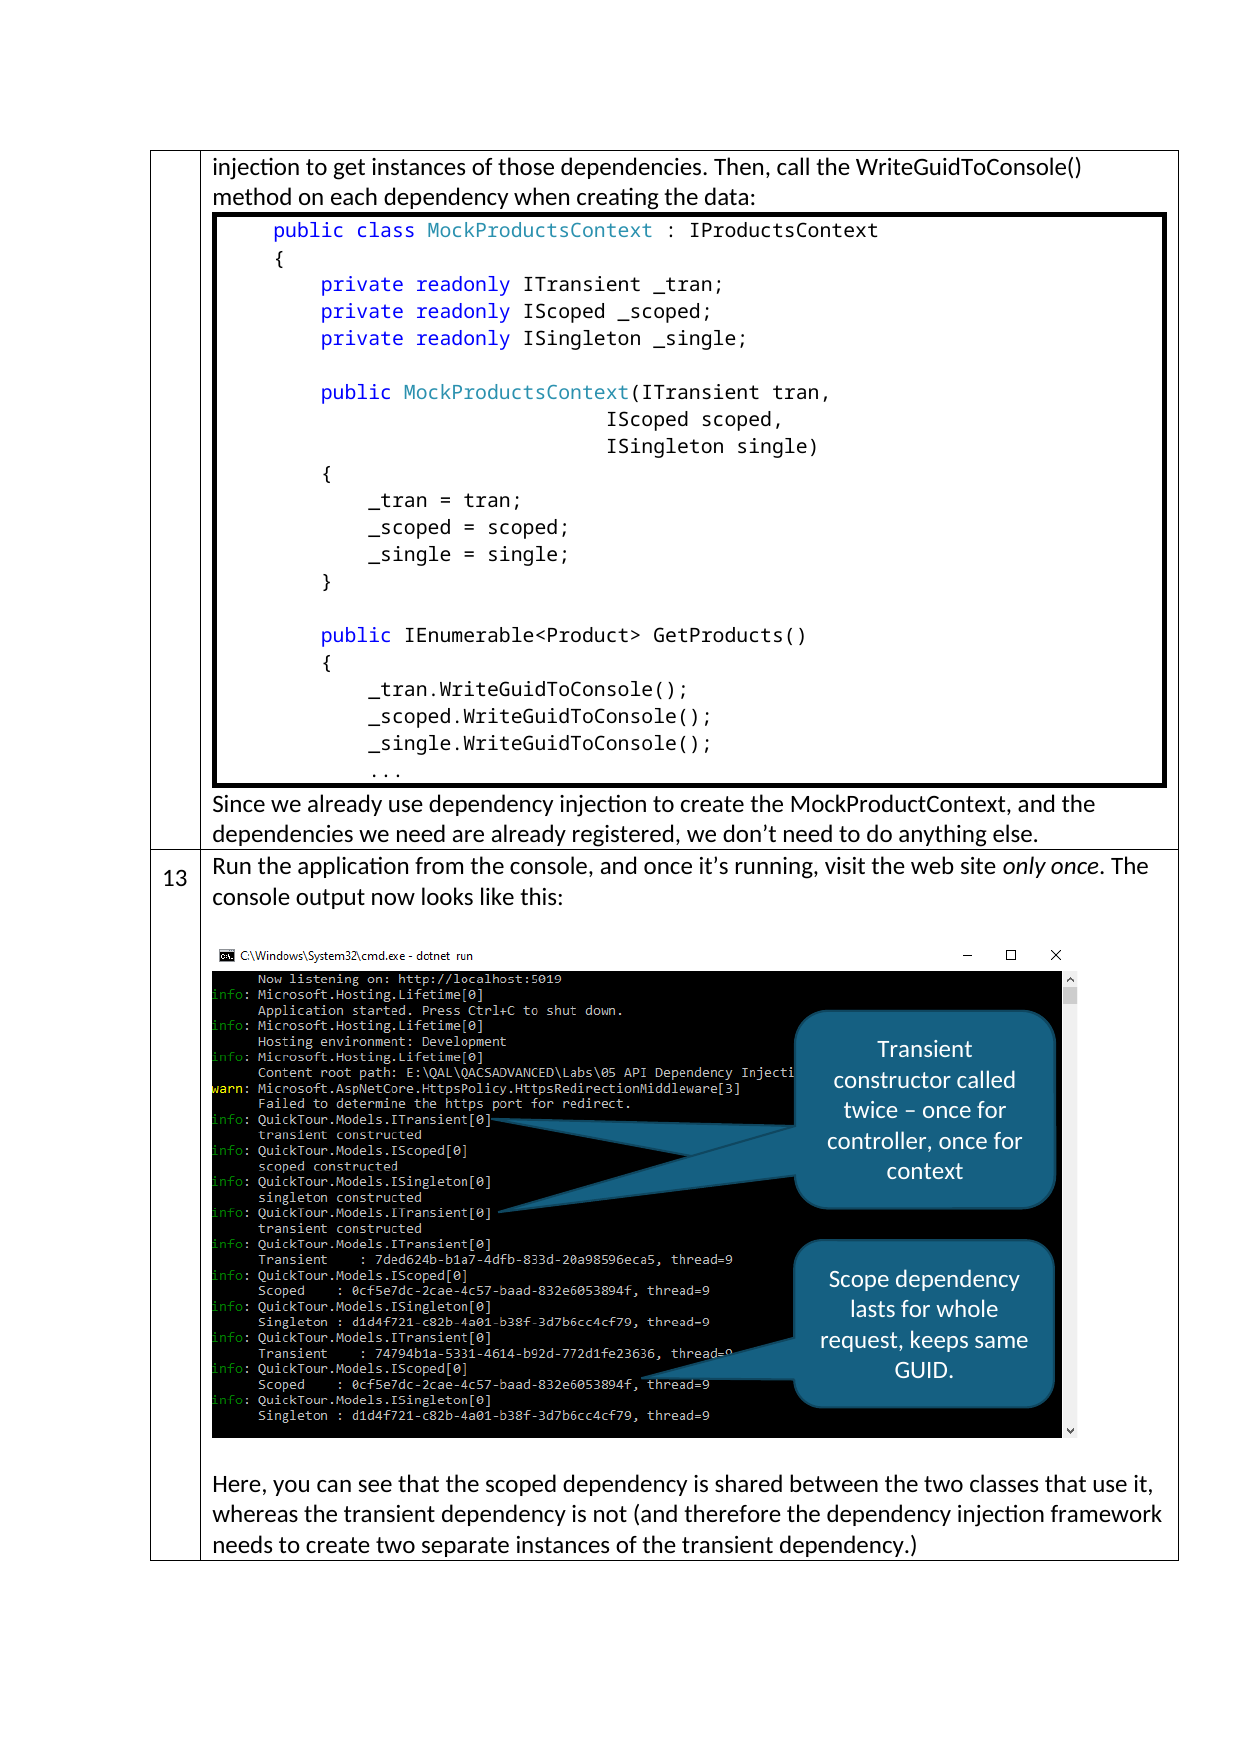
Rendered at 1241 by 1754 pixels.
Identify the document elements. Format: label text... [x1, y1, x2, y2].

table_cell 13 [151, 850, 200, 1559]
table_cell Run the application from the console, and once it’s running, visit the web site only once. The console output now looks like this: Here, you can see that the scoped dependency is shared between the two classes that use it, whereas the transient dependency is not (and therefore the dependency injection framework needs to create two separate instances of the transient dependency.) [201, 850, 1178, 1559]
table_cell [201, 151, 1178, 849]
picture [212, 941, 1078, 1438]
table_cell 12 [151, 151, 200, 849]
